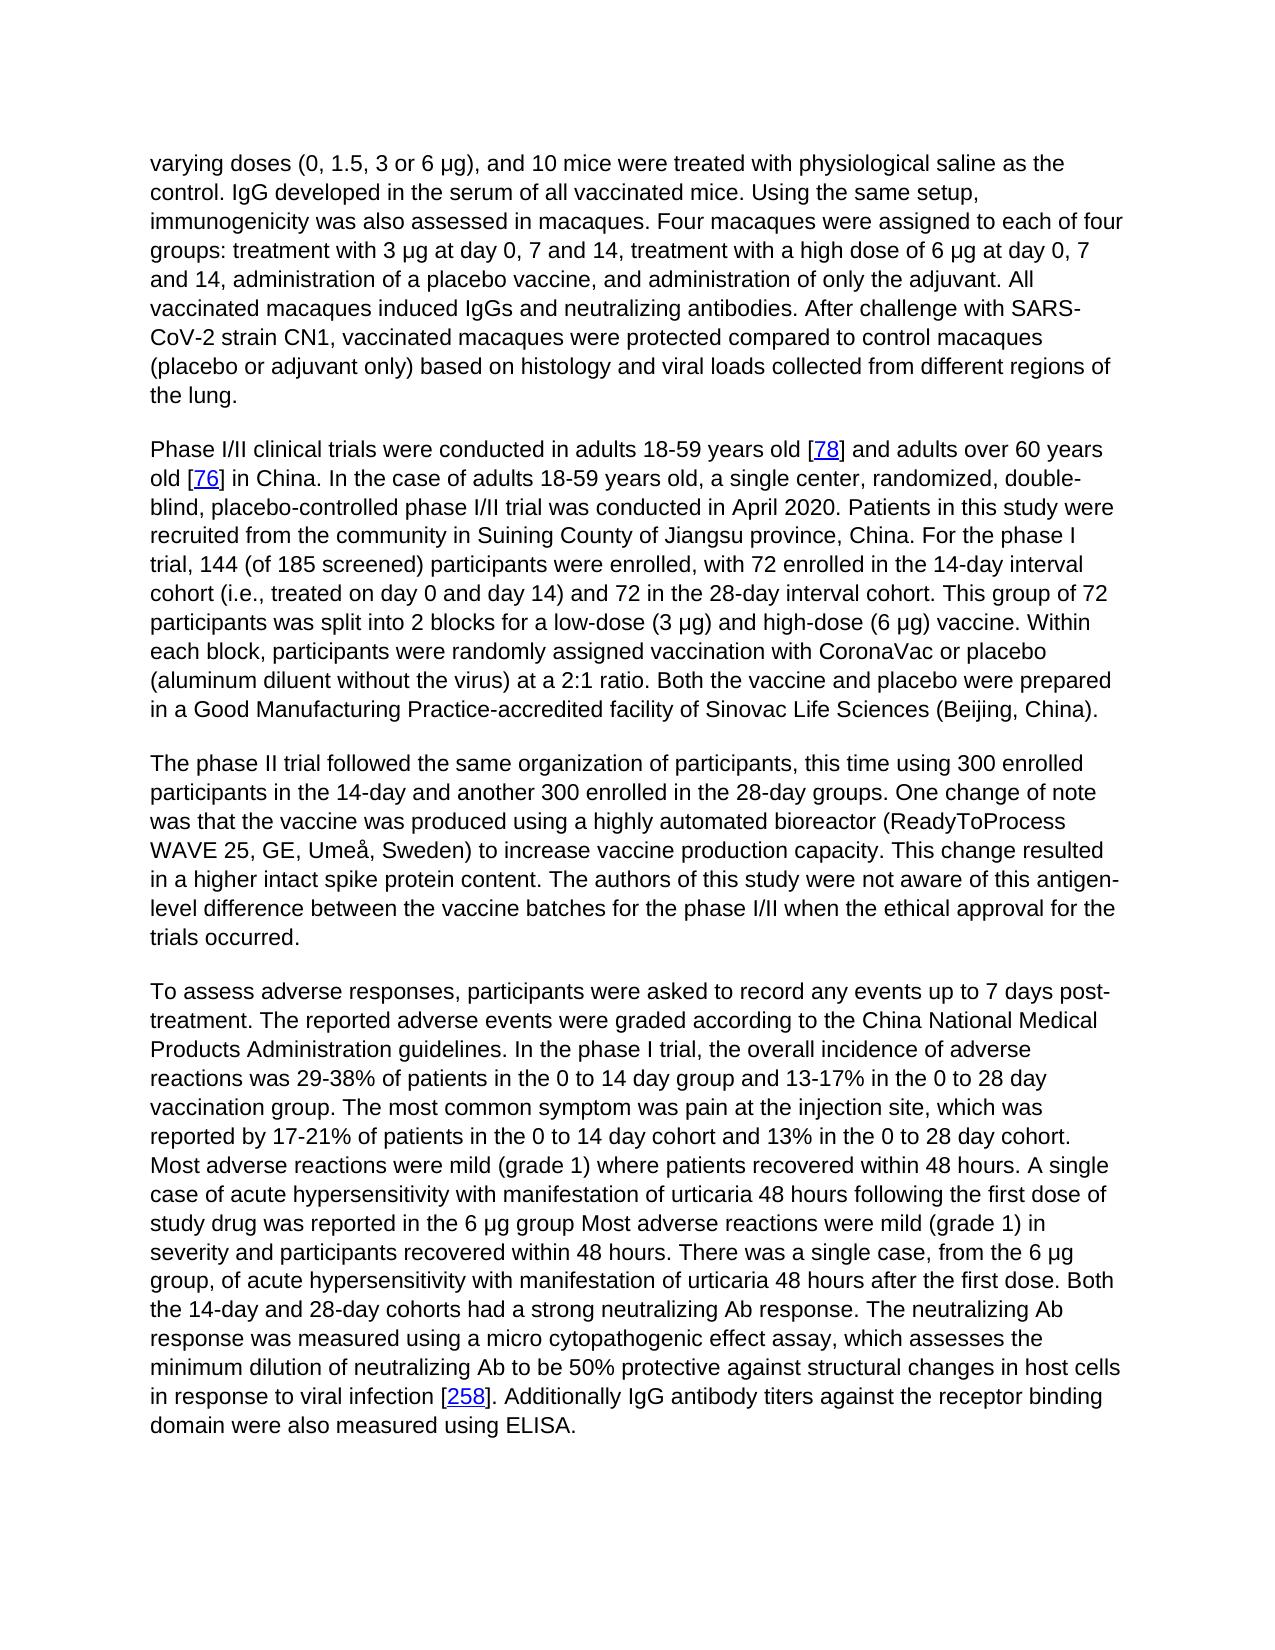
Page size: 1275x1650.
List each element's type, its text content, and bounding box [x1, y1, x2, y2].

text The phase II trial followed the same organization of participants, this time using 300 enrolled participants in the 14-day and another 300 enrolled in the 28-day groups. One change of note was that the vaccine was produced using a highly automated bioreactor (ReadyToProcess WAVE 25, GE, Umeå, Sweden) to increase vaccine production capacity. This change resulted in a higher intact spike protein content. The authors of this study were not aware of this antigen-level difference between the vaccine batches for the phase I/II when the ethical approval for the trials occurred. [150, 750, 1125, 950]
text To assess adverse responses, participants were asked to record any events up to 7 days post-treatment. The reported adverse events were graded according to the China National Medical Products Administration guidelines. In the phase I trial, the overall incidence of adverse reactions was 29-38% of patients in the 0 to 14 day group and 13-17% in the 0 to 28 day vaccination group. The most common symptom was pain at the injection site, which was reported by 17-21% of patients in the 0 to 14 day cohort and 13% in the 0 to 28 day cohort. Most adverse reactions were mild (grade 1) where patients recovered within 48 hours. A single case of acute hypersensitivity with manifestation of urticaria 48 hours following the first dose of study drug was reported in the 6 μg group Most adverse reactions were mild (grade 1) in severity and participants recovered within 48 hours. There was a single case, from the 6 μg group, of acute hypersensitivity with manifestation of urticaria 48 hours after the first dose. Both the 14-day and 28-day cohorts had a strong neutralizing Ab response. The neutralizing Ab response was measured using a micro cytopathogenic effect assay, which assesses the minimum dilution of neutralizing Ab to be 50% protective against structural changes in host cells in response to viral infection [258]. Additionally IgG antibody titers against the receptor binding domain were also measured using ELISA. [150, 978, 1125, 1439]
text Phase I/II clinical trials were conducted in adults 18-59 years old [78] and adults over 60 years old [76] in China. In the case of adults 18-59 years old, a single center, randomized, double-blind, placebo-controlled phase I/II trial was conducted in April 2020. Patients in this study were recruited from the community in Suining County of Jiangsu province, China. For the phase I trial, 144 (of 185 screened) participants were enrolled, with 72 enrolled in the 14-day interval cohort (i.e., treated on day 0 and day 14) and 72 in the 28-day interval cohort. This group of 72 participants was split into 2 blocks for a low-dose (3 μg) and high-dose (6 μg) vaccine. Within each block, participants were randomly assigned vaccination with CoronaVac or placebo (aluminum diluent without the virus) at a 2:1 ratio. Both the vaccine and placebo were prepared in a Good Manufacturing Practice-accredited facility of Sinovac Life Sciences (Beijing, China). [150, 436, 1125, 723]
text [150, 150, 1125, 408]
